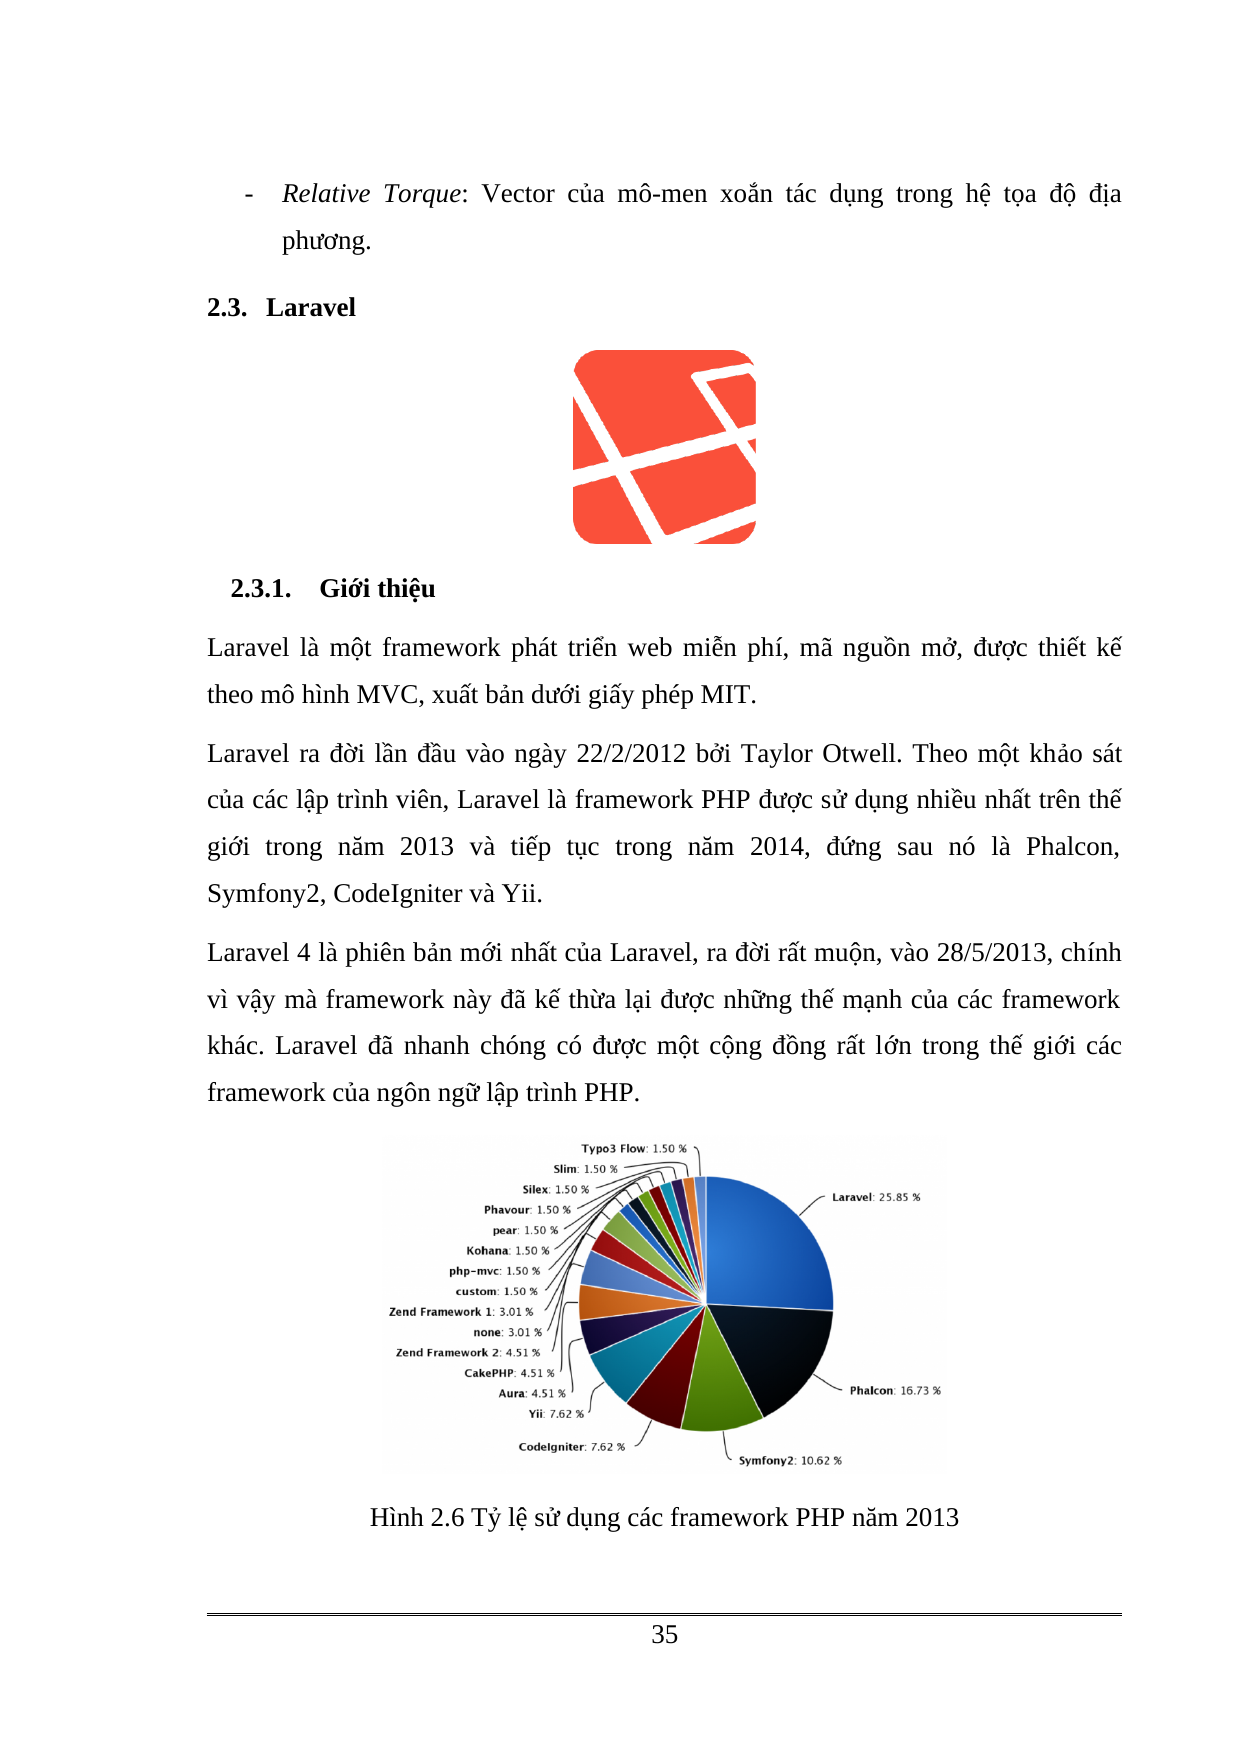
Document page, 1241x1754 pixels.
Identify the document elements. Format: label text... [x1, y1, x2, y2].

subtitle Giới thiệu [230, 572, 1122, 603]
text Laravel là một framework phát triển web miễn phí, mã nguồn mở, được thiết kế theo mô hình MVC, xuất bản dưới giấy phép MIT. [207, 631, 1122, 709]
text Laravel ra đời lần đầu vào ngày 22/2/2012 bởi Taylor Otwell. Theo một khảo sát của các lập trình viên, Laravel là framework PHP được sử dụng nhiều nhất trên thế giới trong năm 2013 và tiếp tục trong năm 2014, đứng sau nó là Phalcon, Symfony2, CodeIgniter và Yii. [207, 737, 1122, 908]
list Relative Torque: Vector của mô-men xoắn tác dụng trong hệ tọa độ địa phương. [244, 177, 1122, 255]
picture [382, 1135, 947, 1474]
picture [573, 350, 756, 544]
text Laravel 4 là phiên bản mới nhất của Laravel, ra đời rất muộn, vào 28/5/2013, chính vì vậy mà framework này đã kế thừa lại được những thế mạnh của các framework khác. Laravel đã nhanh chóng có được một cộng đồng rất lớn trong thế giới các framework của ngôn ngữ lập trình PHP. [207, 936, 1122, 1107]
subtitle Laravel [207, 291, 1122, 322]
